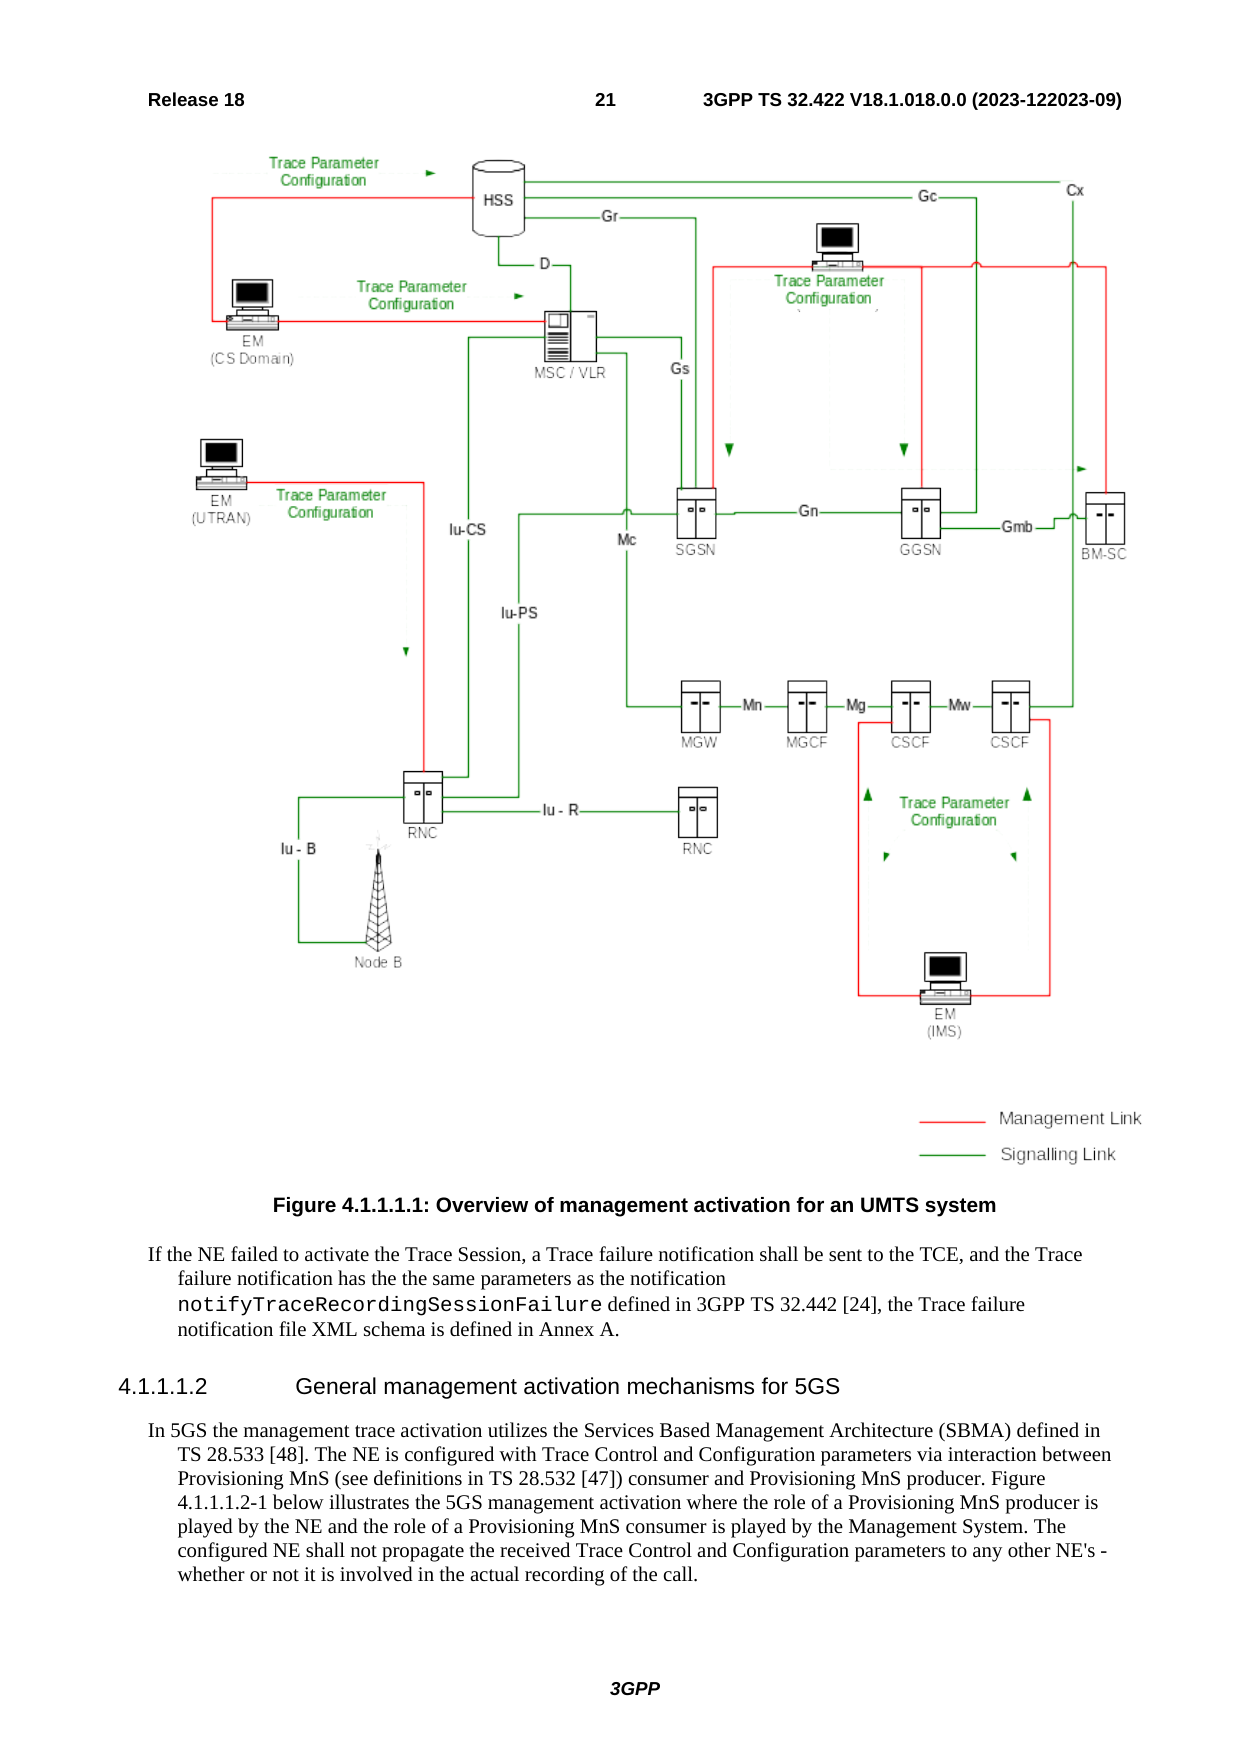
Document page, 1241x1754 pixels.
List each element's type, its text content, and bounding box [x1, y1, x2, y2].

text Figure 4.1.1.1.1: Overview of management activation for an UMTS system [148, 1193, 1122, 1217]
text In 5GS the management trace activation utilizes the Services Based Management Architecture (SBMA) defined in TS 28.533 [48]. The NE is configured with Trace Control and Configuration parameters via interaction between Provisioning MnS (see definitions in TS 28.532 [47]) consumer and Provisioning MnS producer. Figure 4.1.1.1.2-1 below illustrates the 5GS management activation where the role of a Provisioning MnS producer is played by the NE and the role of a Provisioning MnS consumer is played by the Management System. The configured NE shall not propagate the received Trace Control and Configuration parameters to any other NE's - whether or not it is involved in the actual recording of the call. [148, 1418, 1122, 1586]
subtitle 4.1.1.1.2 General management activation mechanisms for 5GS [118, 1373, 1122, 1399]
text If the NE failed to activate the Trace Session, a Trace failure notification shall be sent to the TCE, and the Trace failure notification has the the same parameters as the notification notifyTraceRecordingSessionFailure defined in 3GPP TS 32.442 [24], the Trace failure notification file XML schema is defined in Annex A. [148, 1242, 1122, 1341]
